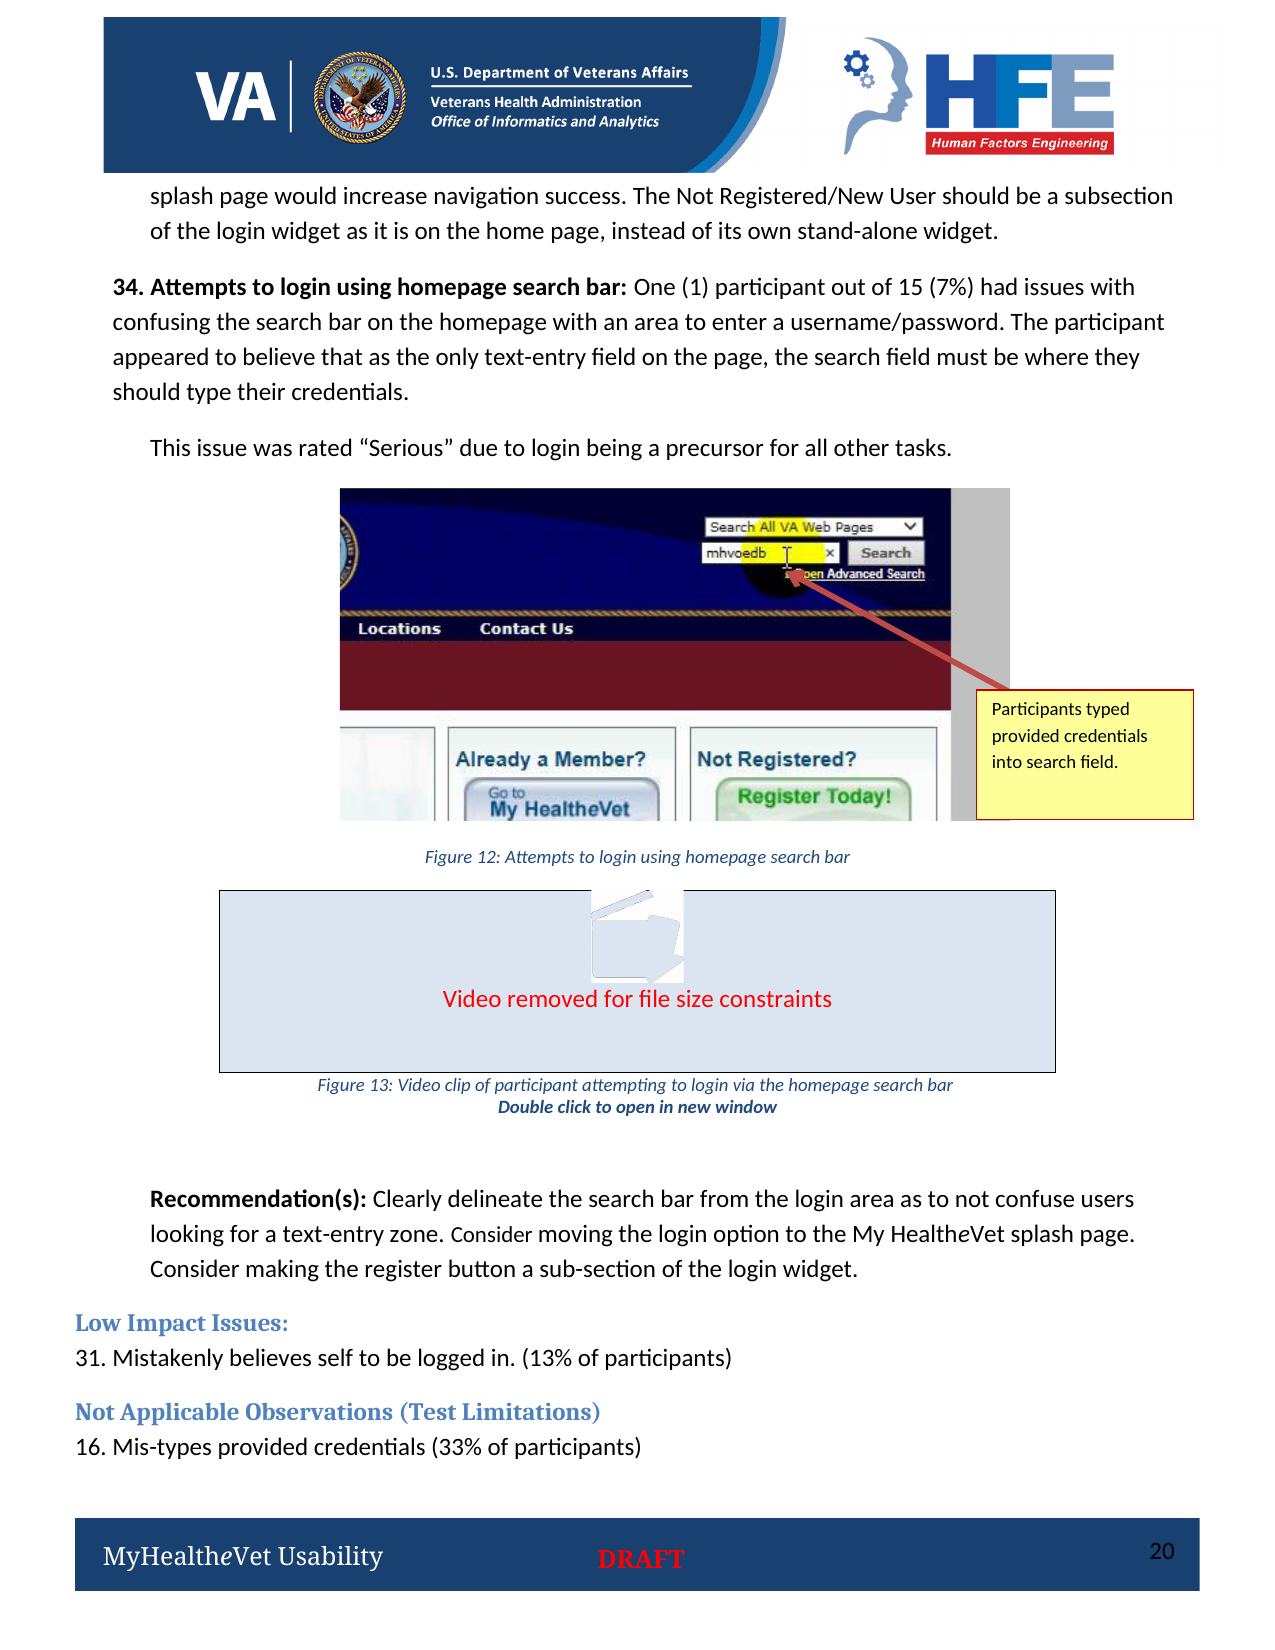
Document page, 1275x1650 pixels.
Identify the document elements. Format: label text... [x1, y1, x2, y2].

picture [339, 488, 1011, 821]
text 16. Mis-types provided credentials (33% of participants) [75, 1431, 1200, 1461]
subtitle Low Impact Issues: [75, 1309, 1200, 1338]
text This issue was rated “Serious” due to login being a precursor for all other tasks. [150, 432, 1200, 463]
subtitle Not Applicable Observations (Test Limitations) [75, 1398, 1200, 1427]
text 31. Mistakenly believes self to be logged in. (13% of participants) [75, 1342, 1200, 1373]
picture [103, 17, 1227, 173]
table_cell Video removed for file size constraints [220, 983, 1055, 1072]
picture [75, 1518, 1200, 1591]
text Figure 13: Video clip of participant attempting to login via the homepage search bar Double click to open in new window [75, 1073, 1200, 1119]
table_header [220, 891, 652, 983]
text 34. Attempts to login using homepage search bar: One (1) participant out of 15 (7%) had issues with confusing the search bar on the homepage with an area to enter a username/password. The participant appeared to believe that as the only text-entry field on the page, the search field must be where they should type their credentials. [112, 271, 1200, 407]
table_header [593, 916, 683, 983]
text Figure 12: Attempts to login using homepage search bar [75, 846, 1200, 869]
table_header [684, 891, 1055, 983]
text Recommendation(s): Clearly delineate the search bar from the login area as to not confuse users looking for a text-entry zone. Consider moving the login option to the My HealtheVet splash page. Consider making the register button a sub-section of the login widget. [150, 1183, 1200, 1284]
